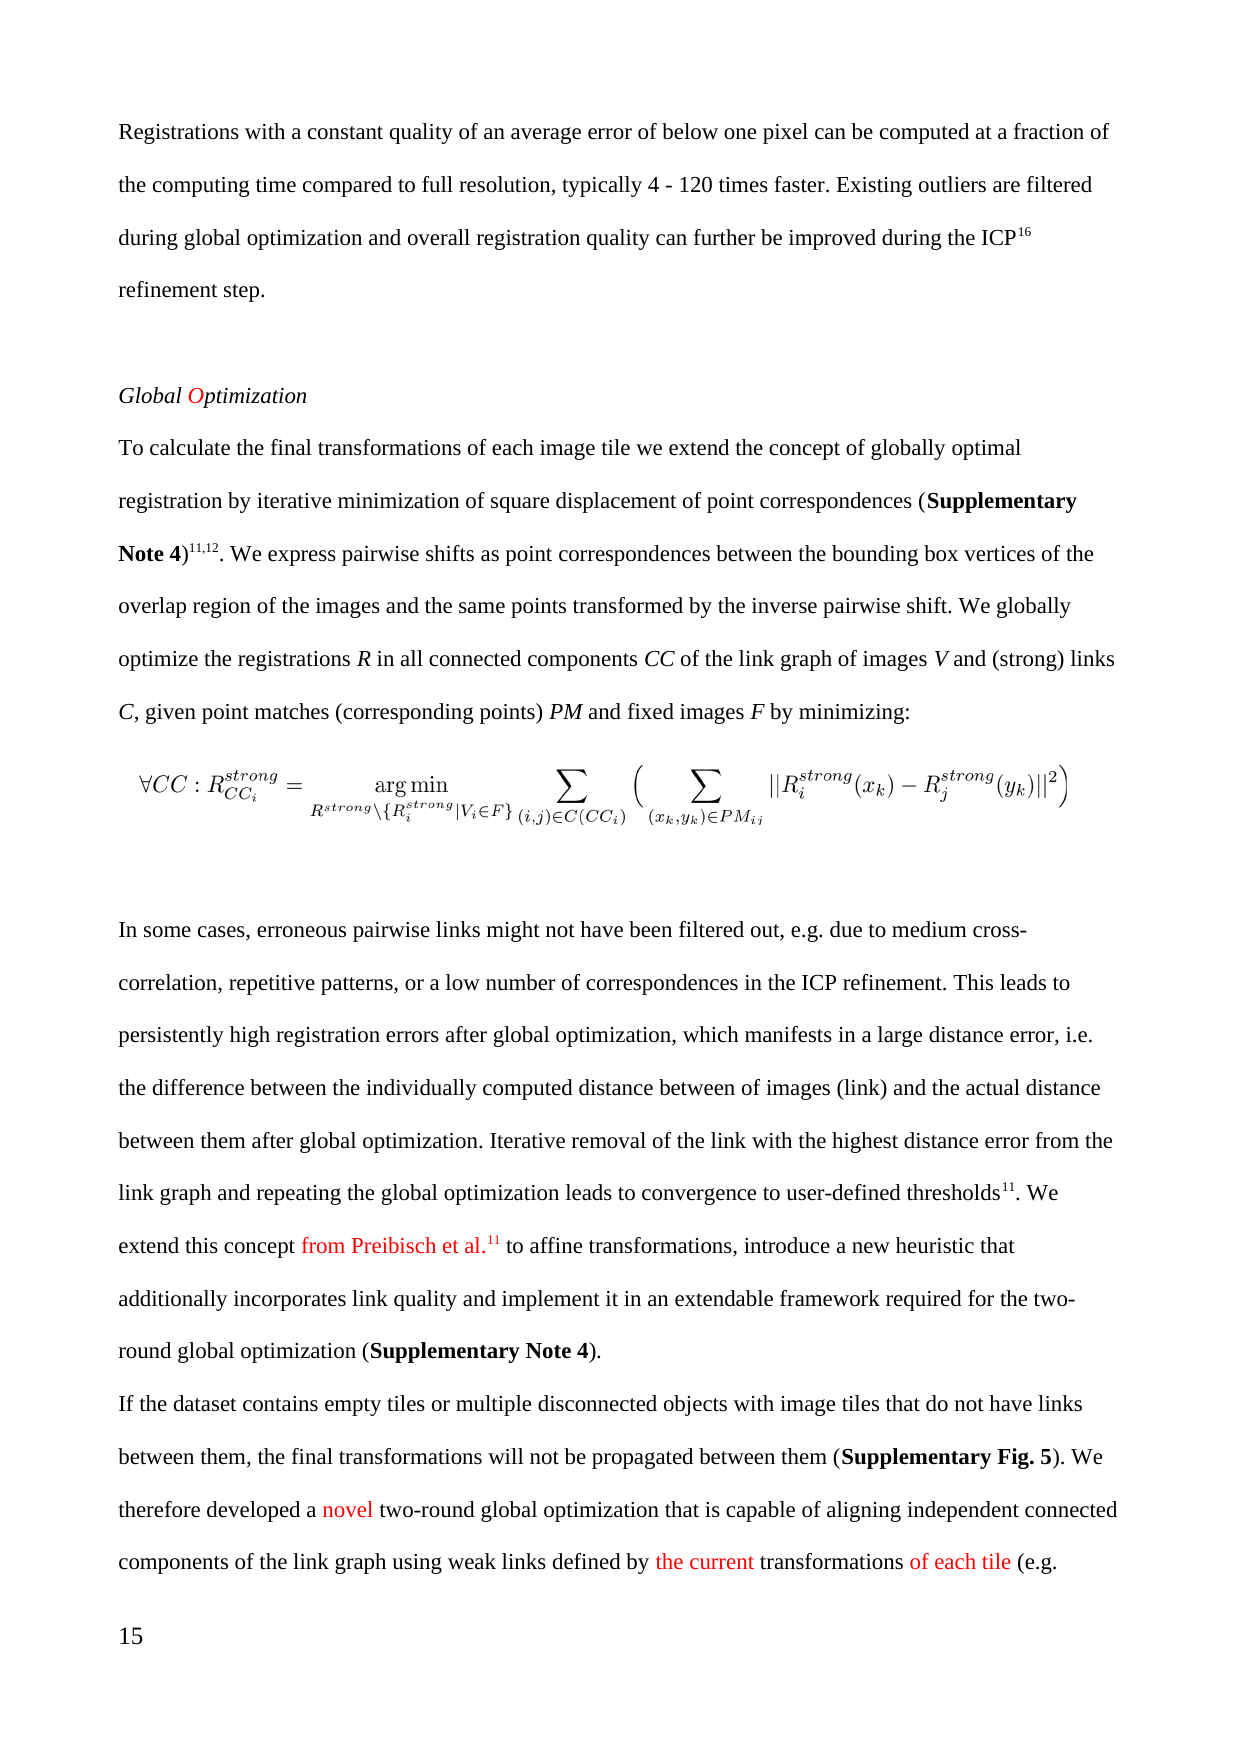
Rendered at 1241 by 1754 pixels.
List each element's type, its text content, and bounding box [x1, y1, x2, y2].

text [118, 1390, 1122, 1575]
text In some cases, erroneous pairwise links might not have been filtered out, e.g. due to medium cross-correlation, repetitive patterns, or a low number of correspondences in the ICP refinement. This leads to persistently high registration errors after global optimization, which manifests in a large distance error, i.e. the difference between the individually computed distance between of images (link) and the actual distance between them after global optimization. Iterative removal of the link with the highest distance error from the link graph and repeating the global optimization leads to convergence to user-defined thresholds11. We extend this concept from Preibisch et al.11 to affine transformations, introduce a new heuristic that additionally incorporates link quality and implement it in an extendable framework required for the two-round global optimization (Supplementary Note 4). [118, 916, 1122, 1364]
text To calculate the final transformations of each image tile we extend the concept of globally optimal registration by iterative minimization of square displacement of point correspondences (Supplementary Note 4)11,12. We express pairwise shifts as point correspondences between the bounding box vertices of the overlap region of the images and the same points transformed by the inverse pairwise shift. We globally optimize the registrations R in all connected components CC of the link graph of images V and (strong) links C, given point matches (corresponding points) PM and fixed images F by minimizing: [118, 434, 1122, 724]
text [118, 118, 1122, 303]
text Global Optimization [118, 382, 1122, 408]
